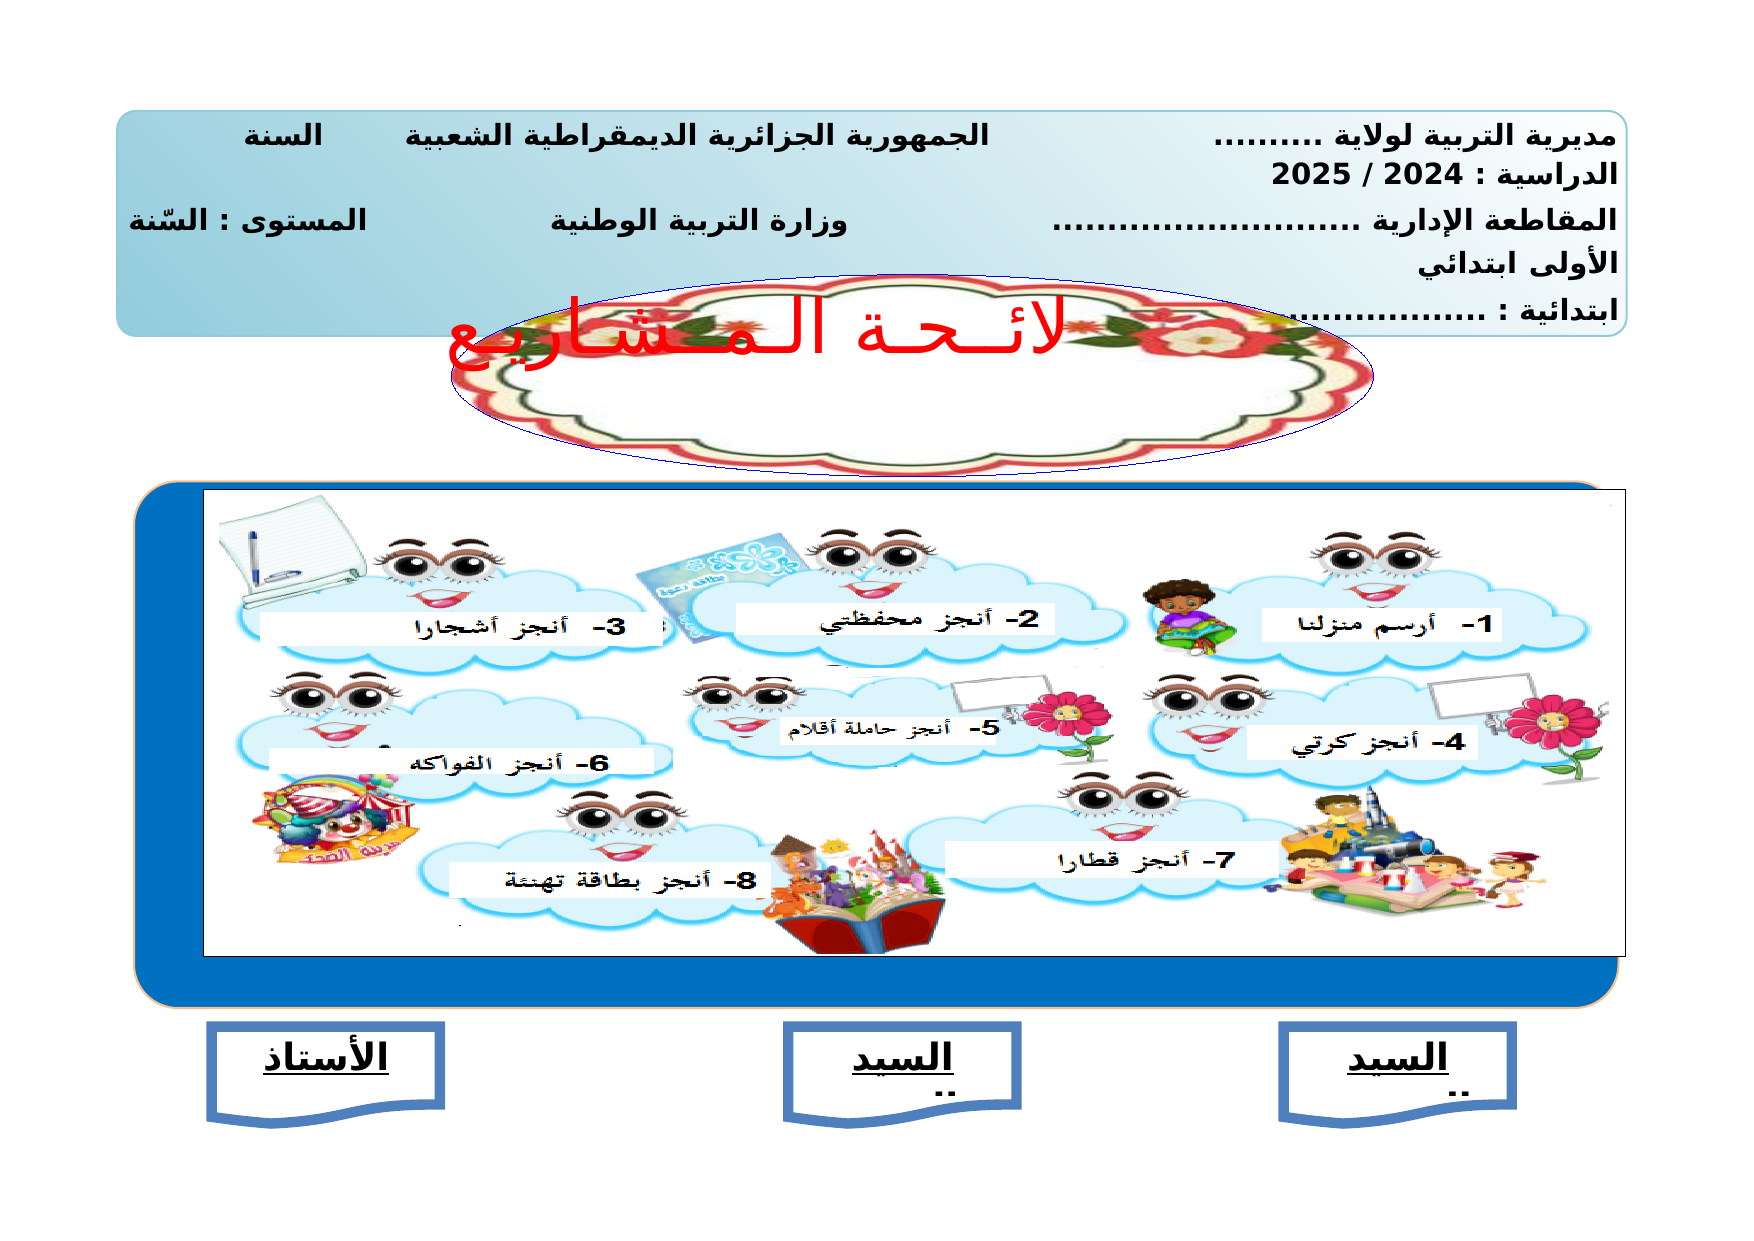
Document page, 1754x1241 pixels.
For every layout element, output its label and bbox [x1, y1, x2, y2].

picture [451, 274, 1374, 476]
picture [204, 490, 1625, 956]
picture [735, 337, 747, 348]
